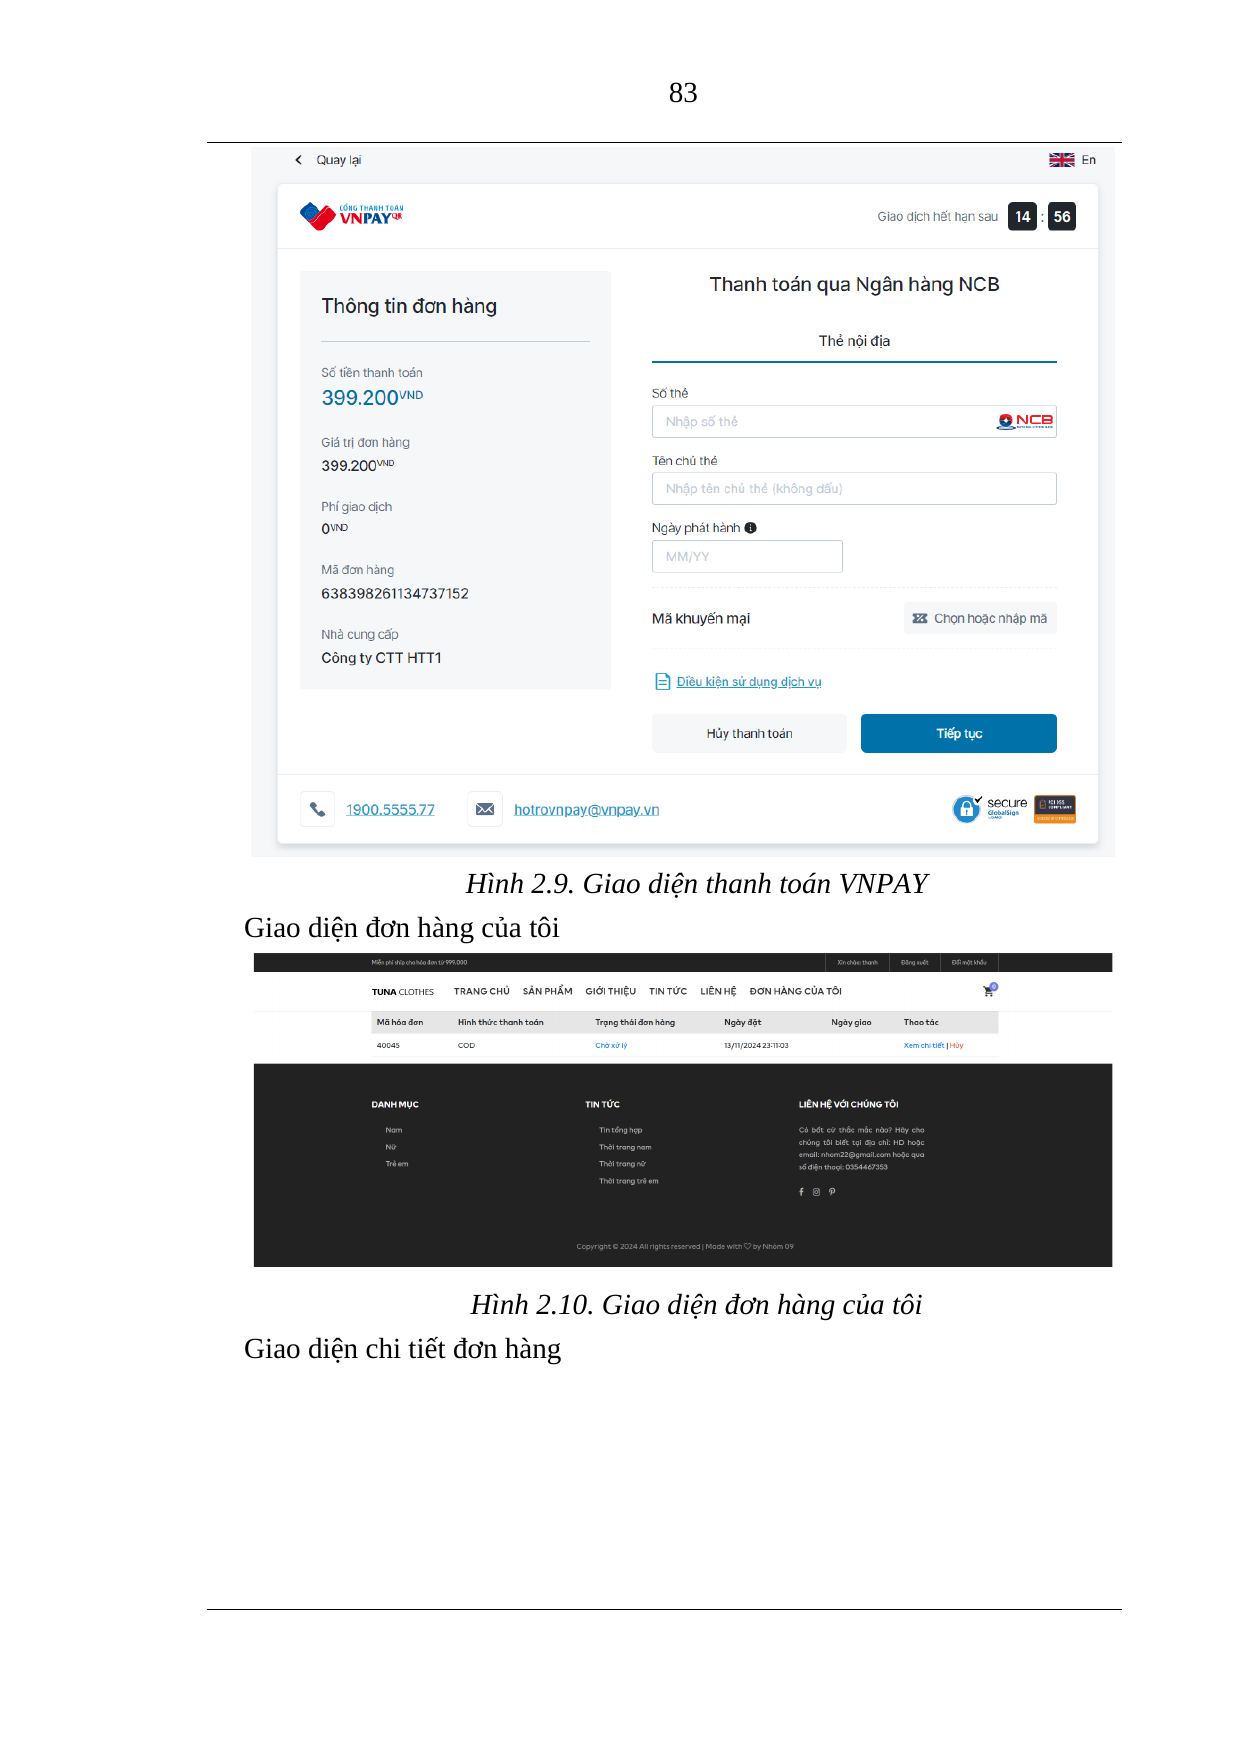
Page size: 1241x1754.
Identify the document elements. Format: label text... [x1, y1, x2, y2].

text Giao diện chi tiết đơn hàng [207, 1331, 1122, 1364]
text Giao diện đơn hàng của tôi [207, 910, 1122, 943]
picture [251, 147, 1115, 857]
picture [253, 953, 1113, 1278]
